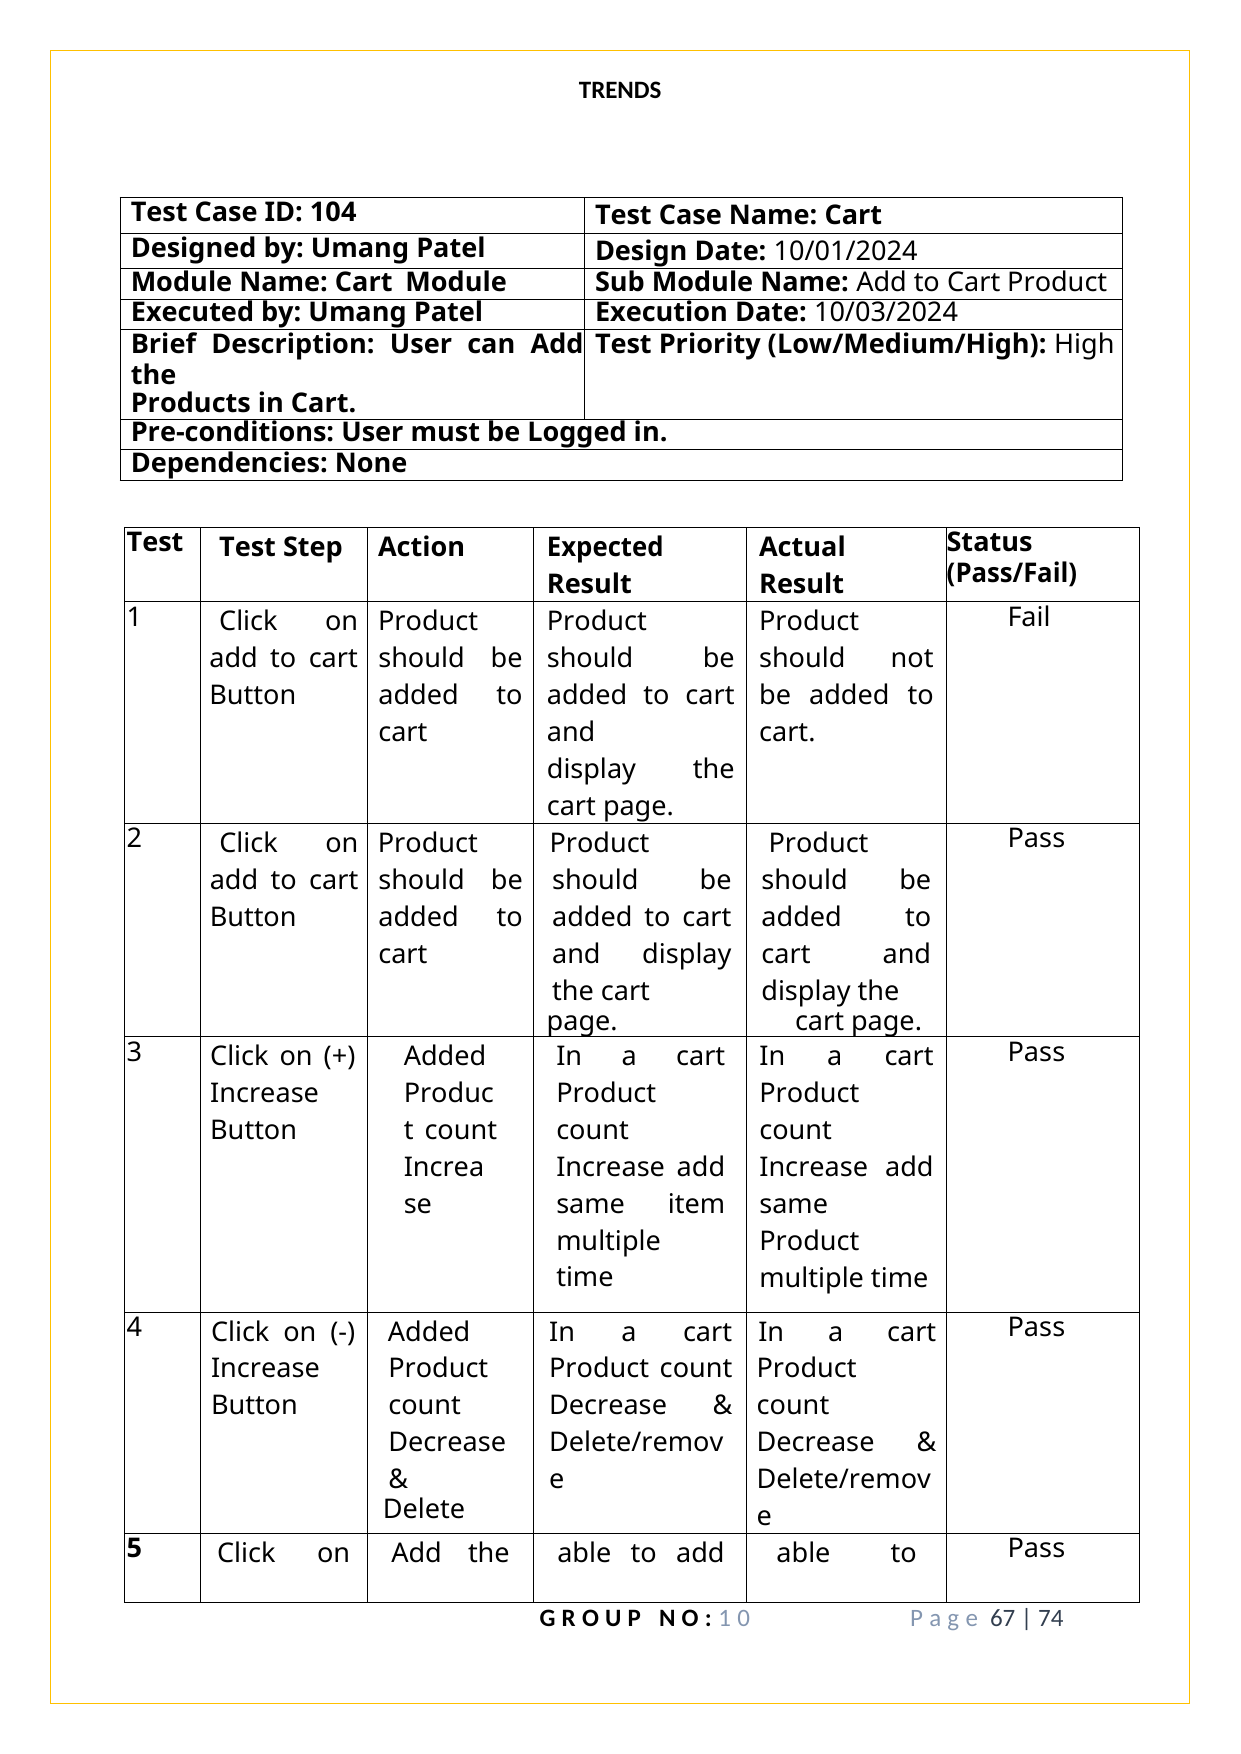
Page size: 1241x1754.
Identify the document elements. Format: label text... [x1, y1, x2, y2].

table_cell Pass [947, 1037, 1139, 1312]
table_header Test Case ID: 104 [121, 198, 584, 232]
table_cell Added Product count Decrease & Delete [368, 1313, 533, 1533]
table_cell Pass [947, 824, 1139, 1036]
table_cell In a cart Product count Decrease & Delete/remove [747, 1313, 946, 1533]
table_header Test Step [201, 528, 367, 601]
table_cell Sub Module Name: Add to Cart Product [585, 269, 1122, 298]
table_cell In a cart Product count Increase add same Product multiple time [747, 1037, 946, 1312]
table_cell Click on (+) Increase Button [201, 1037, 367, 1312]
table_cell Click on add to cart Button [201, 824, 367, 1036]
table_cell Product should not be added to cart. [747, 602, 946, 823]
table_cell Module Name: Cart Module [121, 269, 584, 298]
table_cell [368, 1534, 533, 1602]
table_cell Click on add to cart Button [201, 602, 367, 823]
table_cell Pass [947, 1313, 1139, 1533]
table_cell Product should be added to cart [368, 824, 533, 1036]
table_cell 2 [125, 824, 200, 1036]
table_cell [747, 1534, 946, 1602]
table_cell Brief Description: User can Add the Products in Cart. [121, 330, 584, 419]
table_cell Added Product count Increase [368, 1037, 533, 1312]
table_cell Click on (-) Increase Button [201, 1313, 367, 1533]
table_header Expected Result [534, 528, 746, 601]
table_header Action [368, 528, 533, 601]
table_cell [534, 1534, 746, 1602]
table_cell In a cart Product count Increase add same item multiple time [534, 1037, 746, 1312]
table_cell Execution Date: 10/03/2024 [585, 300, 1122, 329]
table_cell 3 [125, 1037, 200, 1312]
table_cell Pre-conditions: User must be Logged in. [121, 420, 1122, 449]
table_cell Product should be added to cart and display the cart page. [534, 824, 746, 1036]
table_cell 5 [125, 1534, 200, 1602]
table_cell Fail [947, 602, 1139, 823]
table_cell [201, 1534, 367, 1602]
table_cell Product should be added to cart and display the cart page. [534, 602, 746, 823]
table_cell Executed by: Umang Patel [121, 300, 584, 329]
table_cell Design Date: 10/01/2024 [585, 234, 1122, 268]
table_cell Product should be added to cart [368, 602, 533, 823]
table_cell Product should be added to cart and display the cart page. [747, 824, 946, 1036]
table_header Status (Pass/Fail) [947, 528, 1139, 601]
table_header Test Case Name: Cart [585, 198, 1122, 232]
table_cell Dependencies: None [121, 450, 1122, 479]
table_cell 4 [125, 1313, 200, 1533]
table_cell Pass [947, 1534, 1139, 1602]
table_cell Test Priority (Low/Medium/High): High [585, 330, 1122, 419]
table_header Test [125, 528, 200, 601]
table_cell In a cart Product count Decrease & Delete/remove [534, 1313, 746, 1533]
table_cell 1 [125, 602, 200, 823]
table_header Actual Result [747, 528, 946, 601]
table_cell Designed by: Umang Patel [121, 234, 584, 268]
